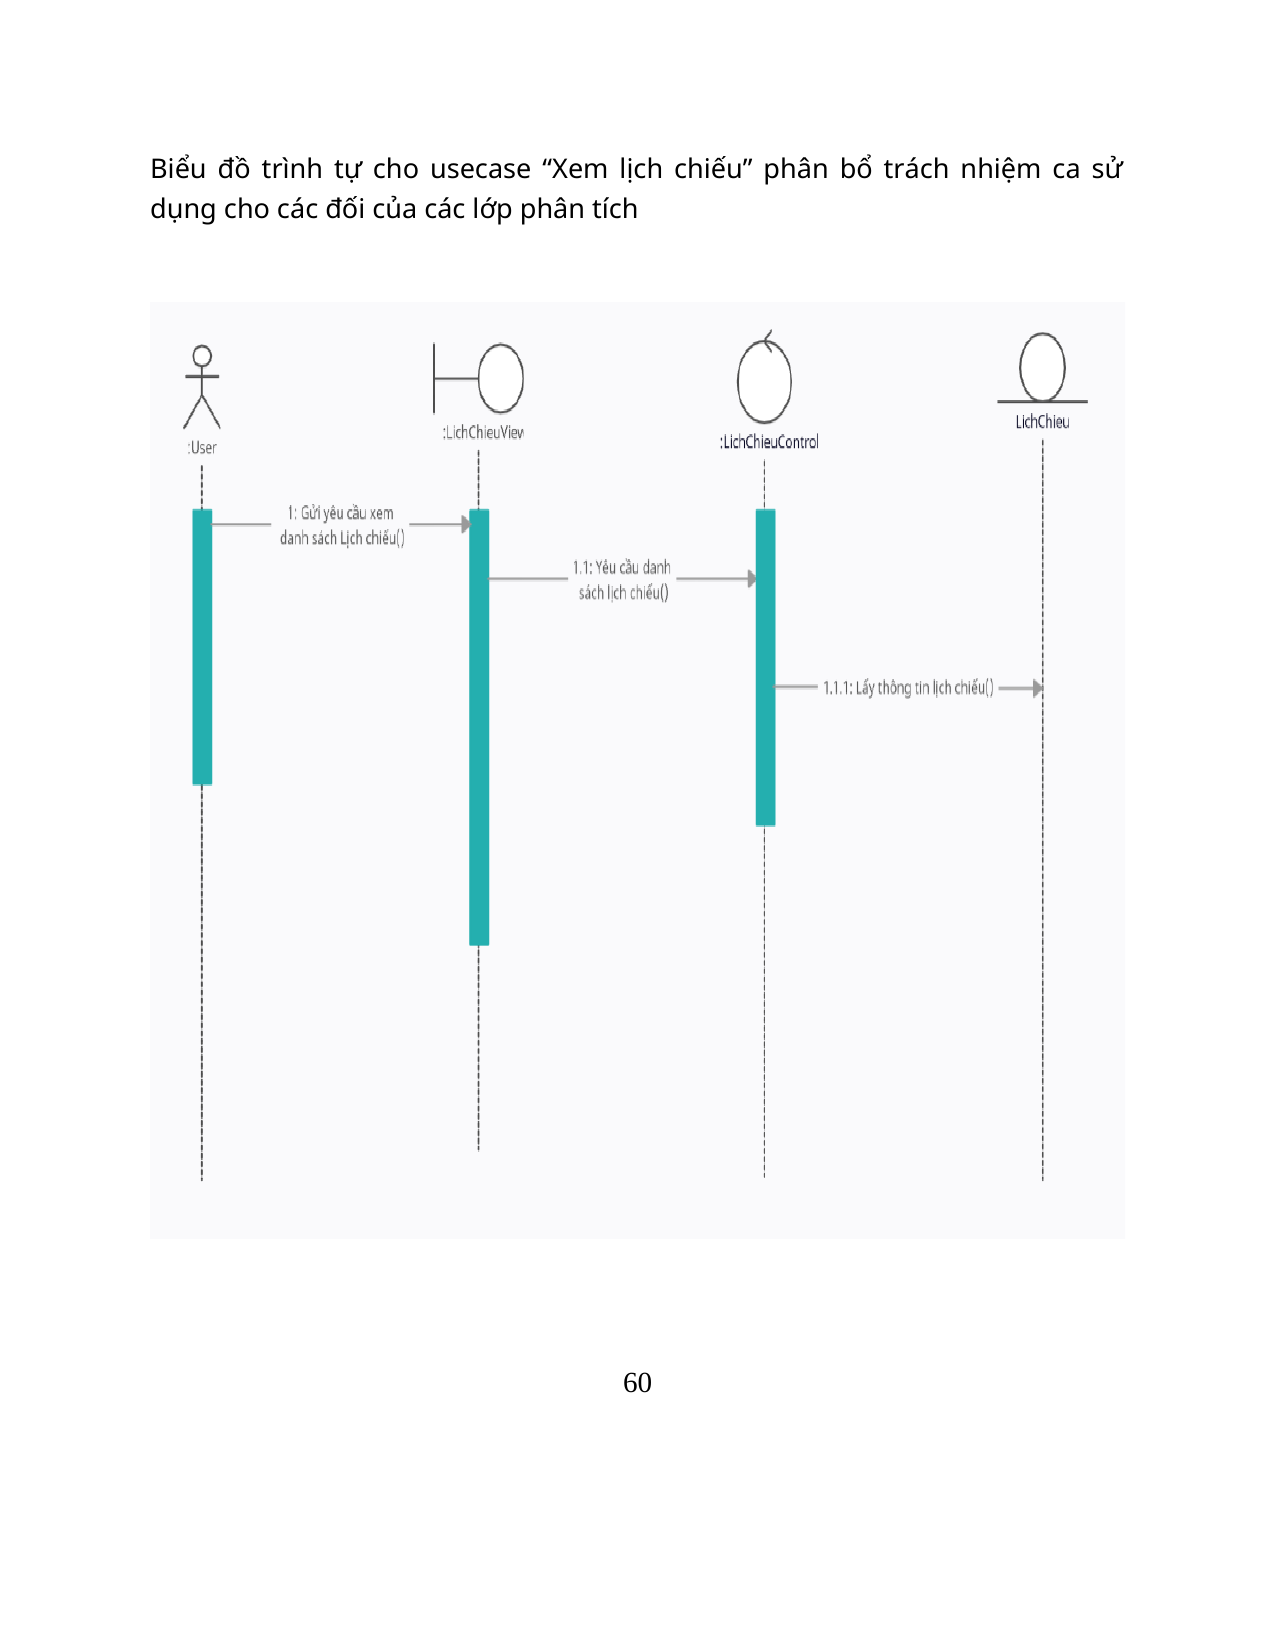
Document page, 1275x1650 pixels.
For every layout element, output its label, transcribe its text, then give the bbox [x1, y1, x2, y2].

picture [150, 302, 1125, 1239]
text Biểu đồ trình tự cho usecase “Xem lịch chiếu” phân bổ trách nhiệm ca sử dụng cho các đối của các lớp phân tích [150, 150, 1125, 227]
